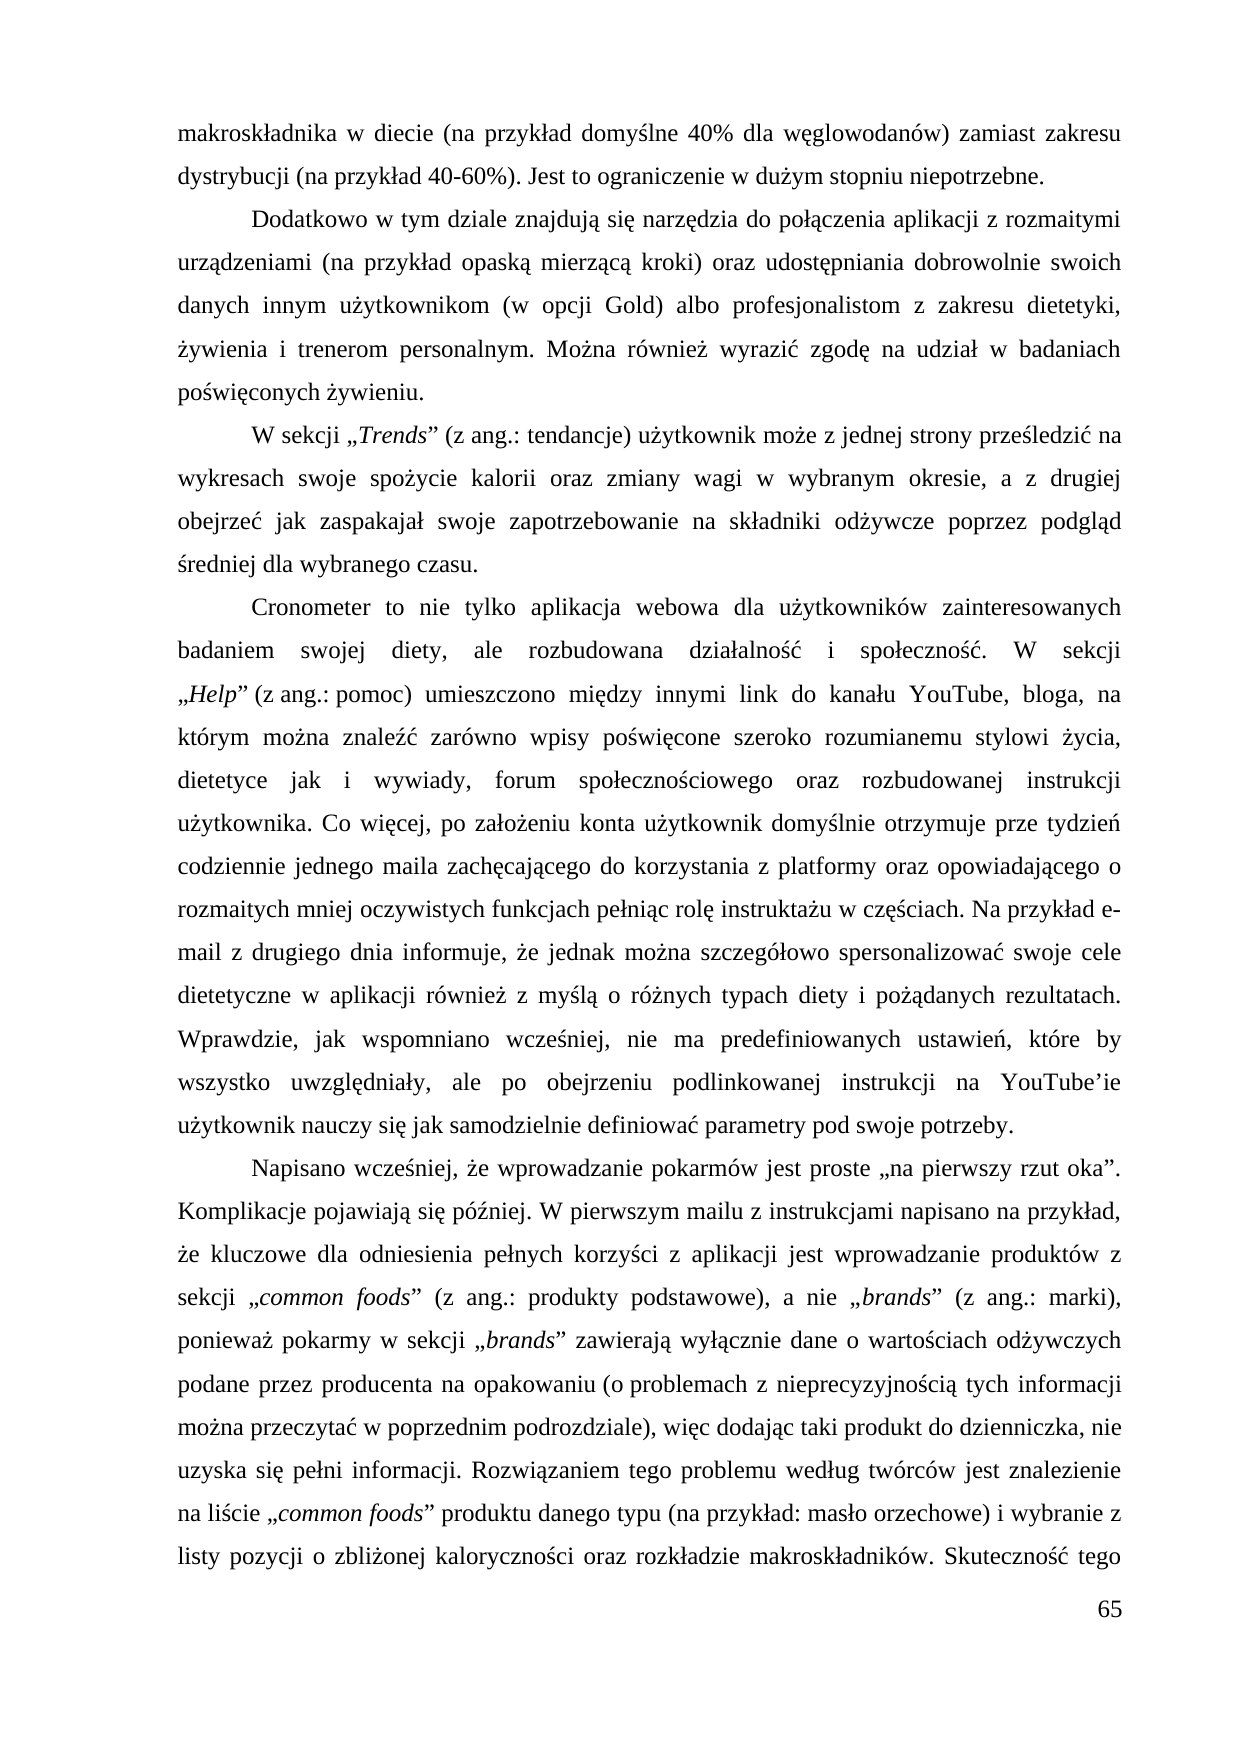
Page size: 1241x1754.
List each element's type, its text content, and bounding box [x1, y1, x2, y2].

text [177, 118, 1122, 190]
text Cronometer to nie tylko aplikacja webowa dla użytkowników zainteresowanych badaniem swojej diety, ale rozbudowana działalność i społeczność. W sekcji „Help” (z ang.: pomoc) umieszczono między innymi link do kanału YouTube, bloga, na którym można znaleźć zarówno wpisy poświęcone szeroko rozumianemu stylowi życia, dietetyce jak i wywiady, forum społecznościowego oraz rozbudowanej instrukcji użytkownika. Co więcej, po założeniu konta użytkownik domyślnie otrzymuje prze tydzień codziennie jednego maila zachęcającego do korzystania z platformy oraz opowiadającego o rozmaitych mniej oczywistych funkcjach pełniąc rolę instruktażu w częściach. Na przykład e-mail z drugiego dnia informuje, że jednak można szczegółowo spersonalizować swoje cele dietetyczne w aplikacji również z myślą o różnych typach diety i pożądanych rezultatach. Wprawdzie, jak wspomniano wcześniej, nie ma predefiniowanych ustawień, które by wszystko uwzględniały, ale po obejrzeniu podlinkowanej instrukcji na YouTube’ie użytkownik nauczy się jak samodzielnie definiować parametry pod swoje potrzeby. [177, 592, 1122, 1139]
text W sekcji „Trends” (z ang.: tendancje) użytkownik może z jednej strony prześledzić na wykresach swoje spożycie kalorii oraz zmiany wagi w wybranym okresie, a z drugiej obejrzeć jak zaspakajał swoje zapotrzebowanie na składniki odżywcze poprzez podgląd średniej dla wybranego czasu. [177, 420, 1122, 578]
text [177, 1153, 1122, 1570]
text Dodatkowo w tym dziale znajdują się narzędzia do połączenia aplikacji z rozmaitymi urządzeniami (na przykład opaską mierzącą kroki) oraz udostępniania dobrowolnie swoich danych innym użytkownikom (w opcji Gold) albo profesjonalistom z zakresu dietetyki, żywienia i trenerom personalnym. Można również wyrazić zgodę na udział w badaniach poświęconych żywieniu. [177, 204, 1122, 406]
